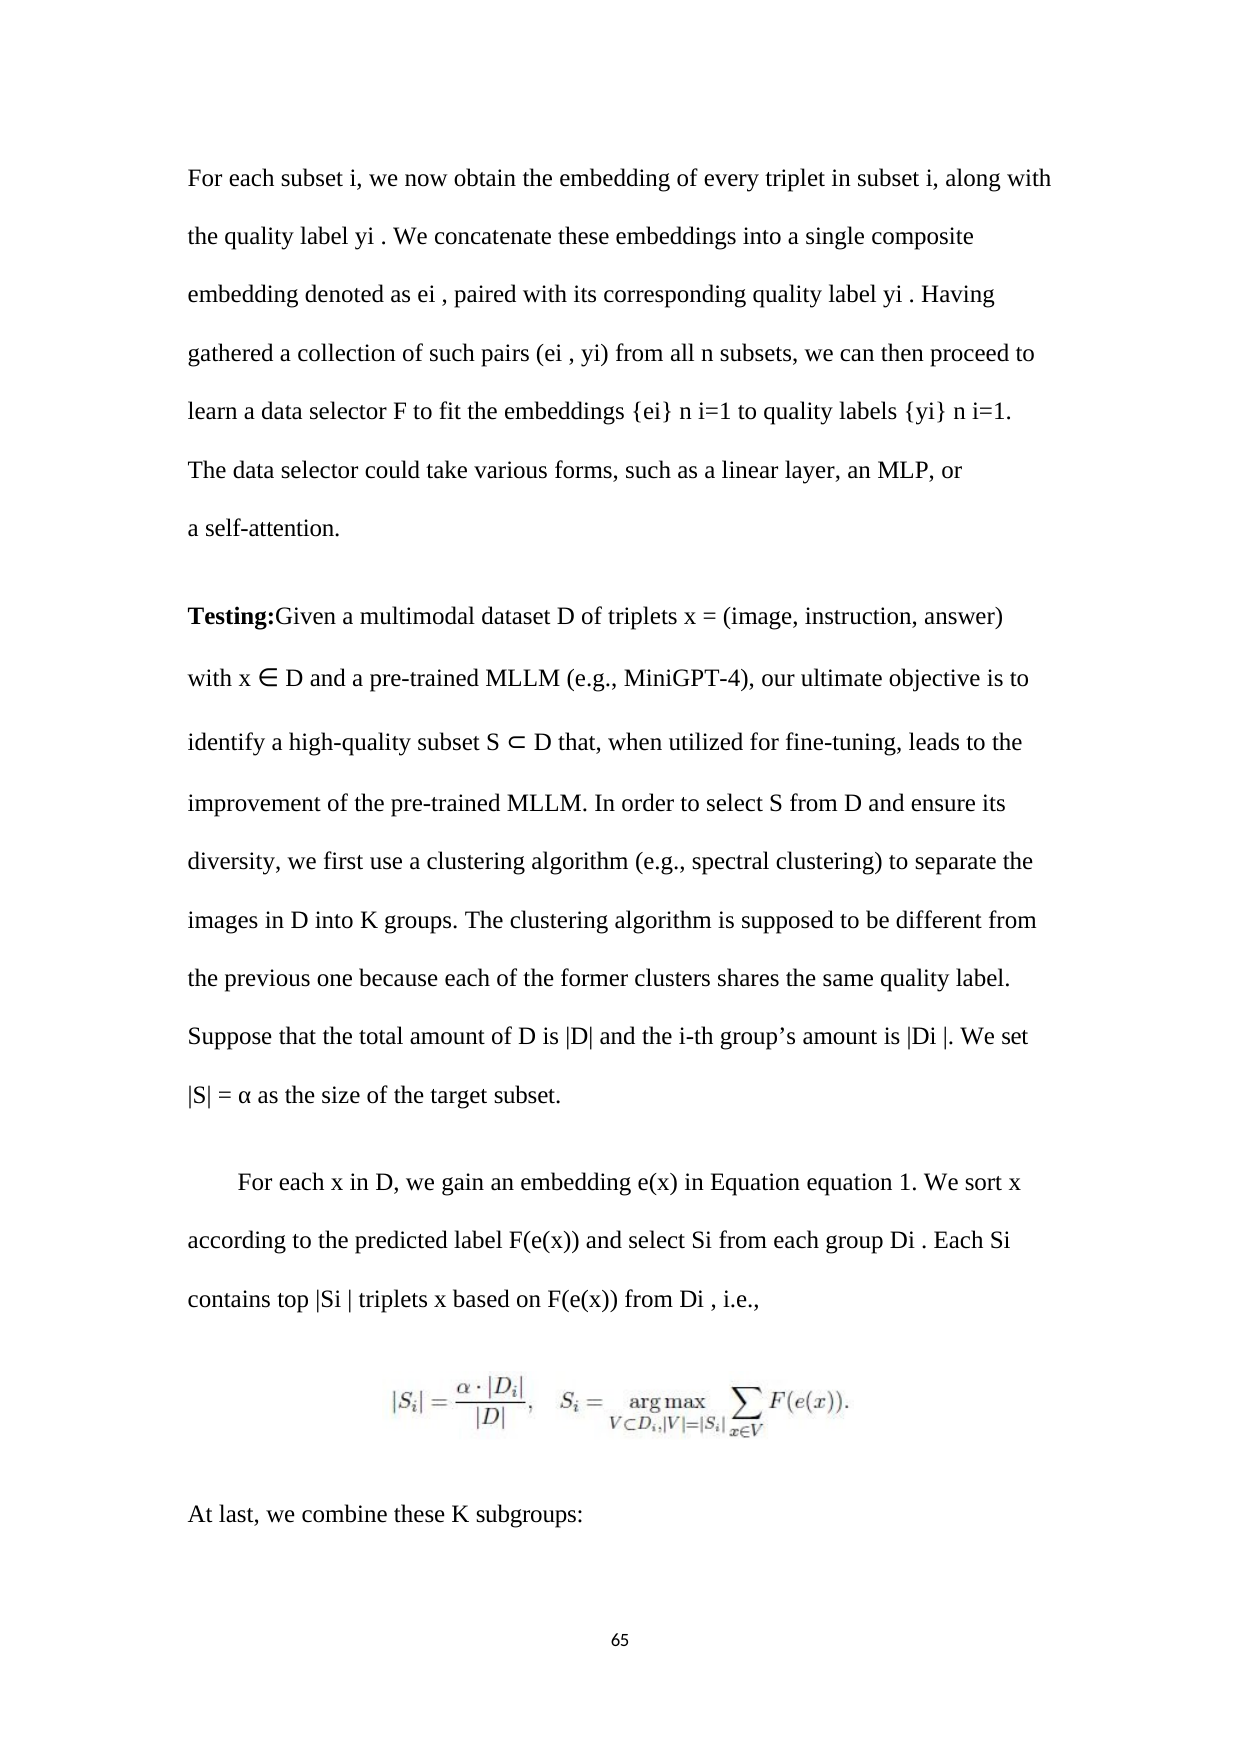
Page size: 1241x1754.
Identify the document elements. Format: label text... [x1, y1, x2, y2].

text Testing:Given a multimodal dataset D of triplets x = (image, instruction, answer) with x ∈ D and a pre-trained MLLM (e.g., MiniGPT-4), our ultimate objective is to identify a high-quality subset S ⊂ D that, when utilized for fine-tuning, leads to the [187, 601, 1044, 758]
text For each subset i, we now obtain the embedding of every triplet in subset i, along with the quality label yi . We concatenate these embeddings into a single composite embedding denoted as ei , paired with its corresponding quality label yi . Having gathered a collection of such pairs (ei , yi) from all n subsets, we can then proceed to learn a data selector F to fit the embeddings {ei} n i=1 to quality labels {yi} n i=1. [187, 163, 1058, 425]
picture [382, 1371, 854, 1440]
text improvement of the pre-trained MLLM. In order to select S from D and ensure its diversity, we first use a clustering algorithm (e.g., spectral clustering) to separate the images in D into K groups. The clustering algorithm is supposed to be different from the previous one because each of the former clusters shares the same quality label. [187, 788, 1058, 992]
text The data selector could take various forms, such as a linear layer, an MLP, or a self-attention. [187, 455, 979, 542]
text Suppose that the total amount of D is |D| and the i-th group’s amount is |Di |. We set [187, 1021, 1186, 1050]
text At last, we combine these K subgroups: [187, 1499, 1186, 1527]
text For each x in D, we gain an embedding e(x) in Equation equation 1. We sort x according to the predicted label F(e(x)) and select Si from each group Di . Each Si contains top |Si | triplets x based on F(e(x)) from Di , i.e., [187, 1167, 1058, 1313]
text |S| = α as the size of the target subset. [187, 1080, 1186, 1108]
